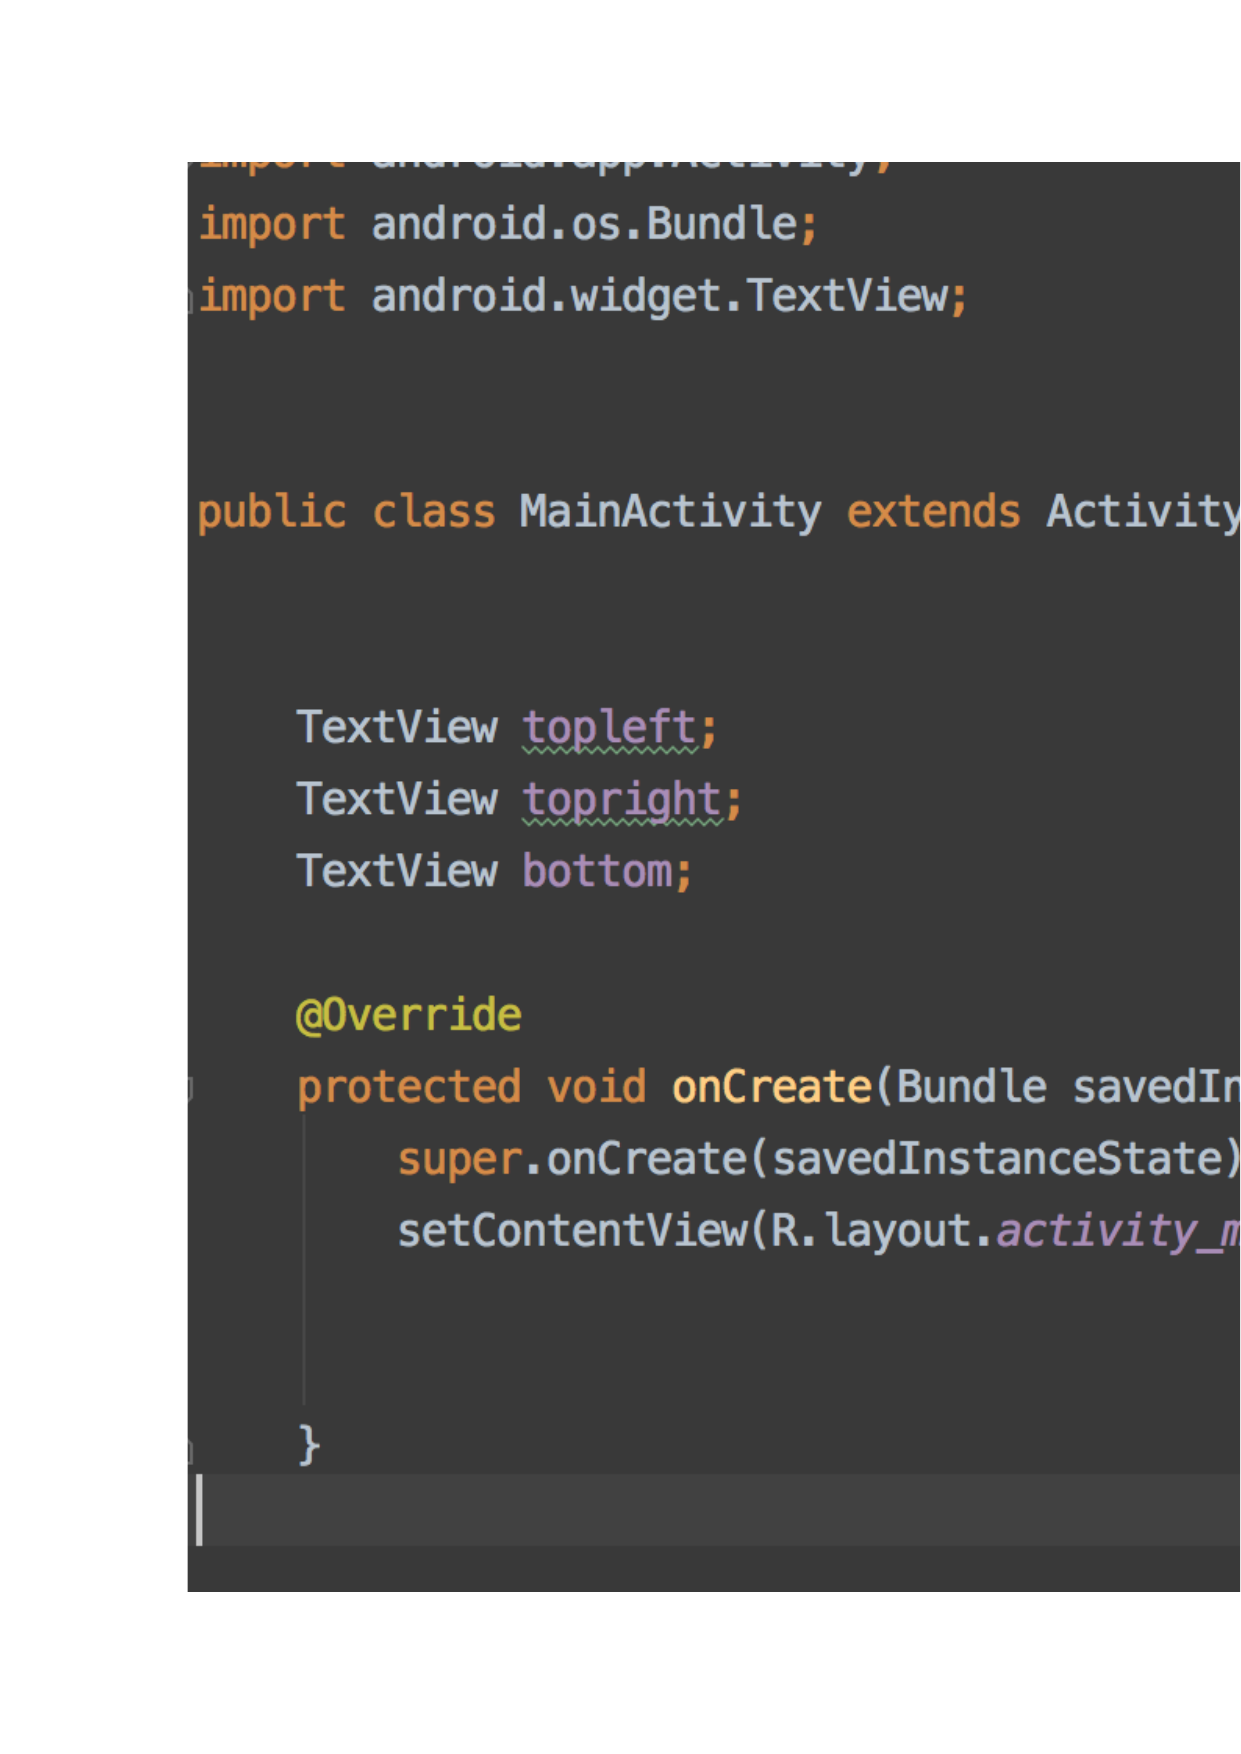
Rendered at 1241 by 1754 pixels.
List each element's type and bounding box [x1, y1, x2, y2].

picture [187, 162, 1241, 1592]
